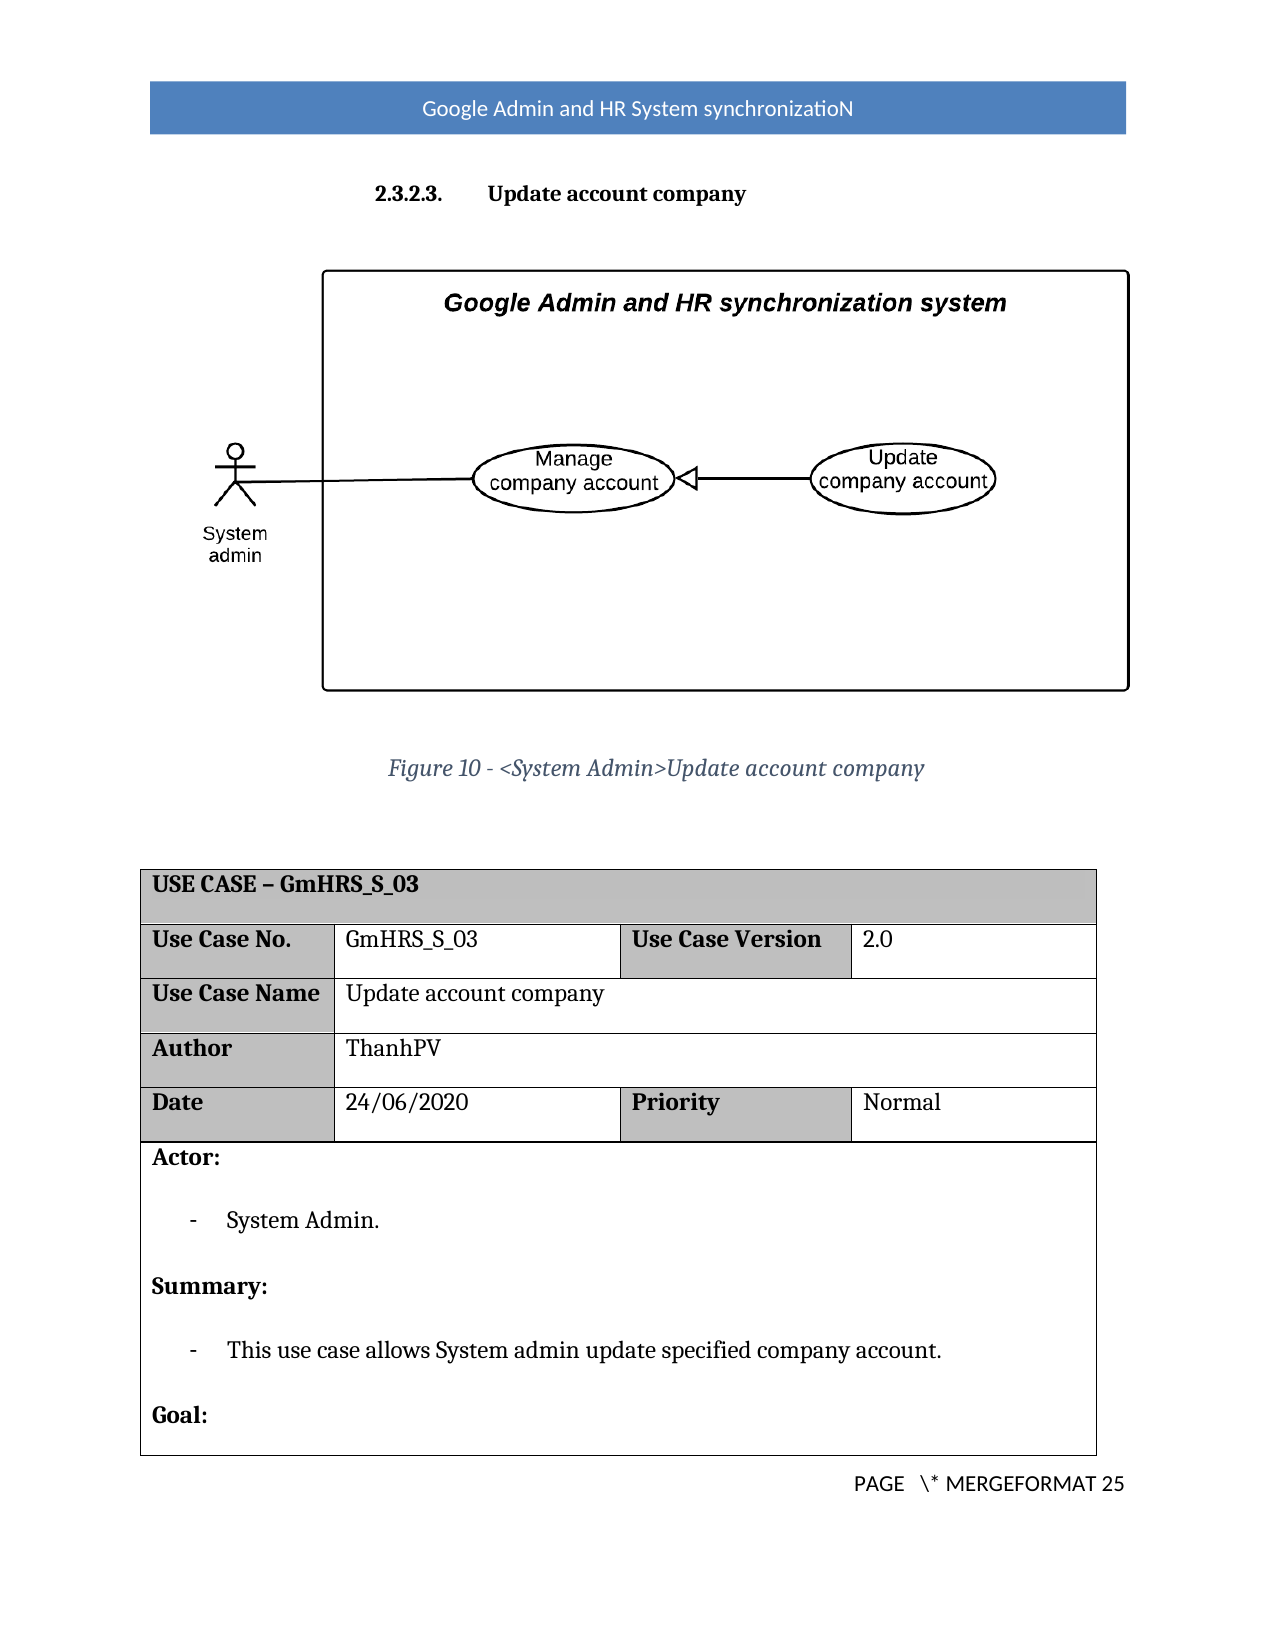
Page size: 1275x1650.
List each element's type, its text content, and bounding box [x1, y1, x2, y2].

table_cell GmHRS_S_03 [335, 925, 620, 978]
picture [187, 240, 1163, 721]
table_cell 2.0 [852, 925, 1096, 978]
table_cell 24/06/2020 [335, 1088, 620, 1141]
table_cell Normal [852, 1088, 1096, 1141]
table_cell Use Case No. [141, 925, 334, 978]
table_cell Author [141, 1034, 334, 1087]
table_cell Date [141, 1088, 334, 1141]
table_cell Use Case Name [141, 979, 334, 1032]
table_header USE CASE – GmHRS_S_03 [141, 870, 1096, 923]
table_cell Priority [621, 1088, 851, 1141]
subtitle Update account company [375, 181, 1125, 207]
table_cell Use Case Version [621, 925, 851, 978]
table_cell Update account company [335, 979, 1096, 1032]
text Figure 10 - <System Admin>Update account company [187, 754, 1125, 783]
table_cell ThanhPV [335, 1034, 1096, 1087]
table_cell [141, 1143, 1096, 1455]
